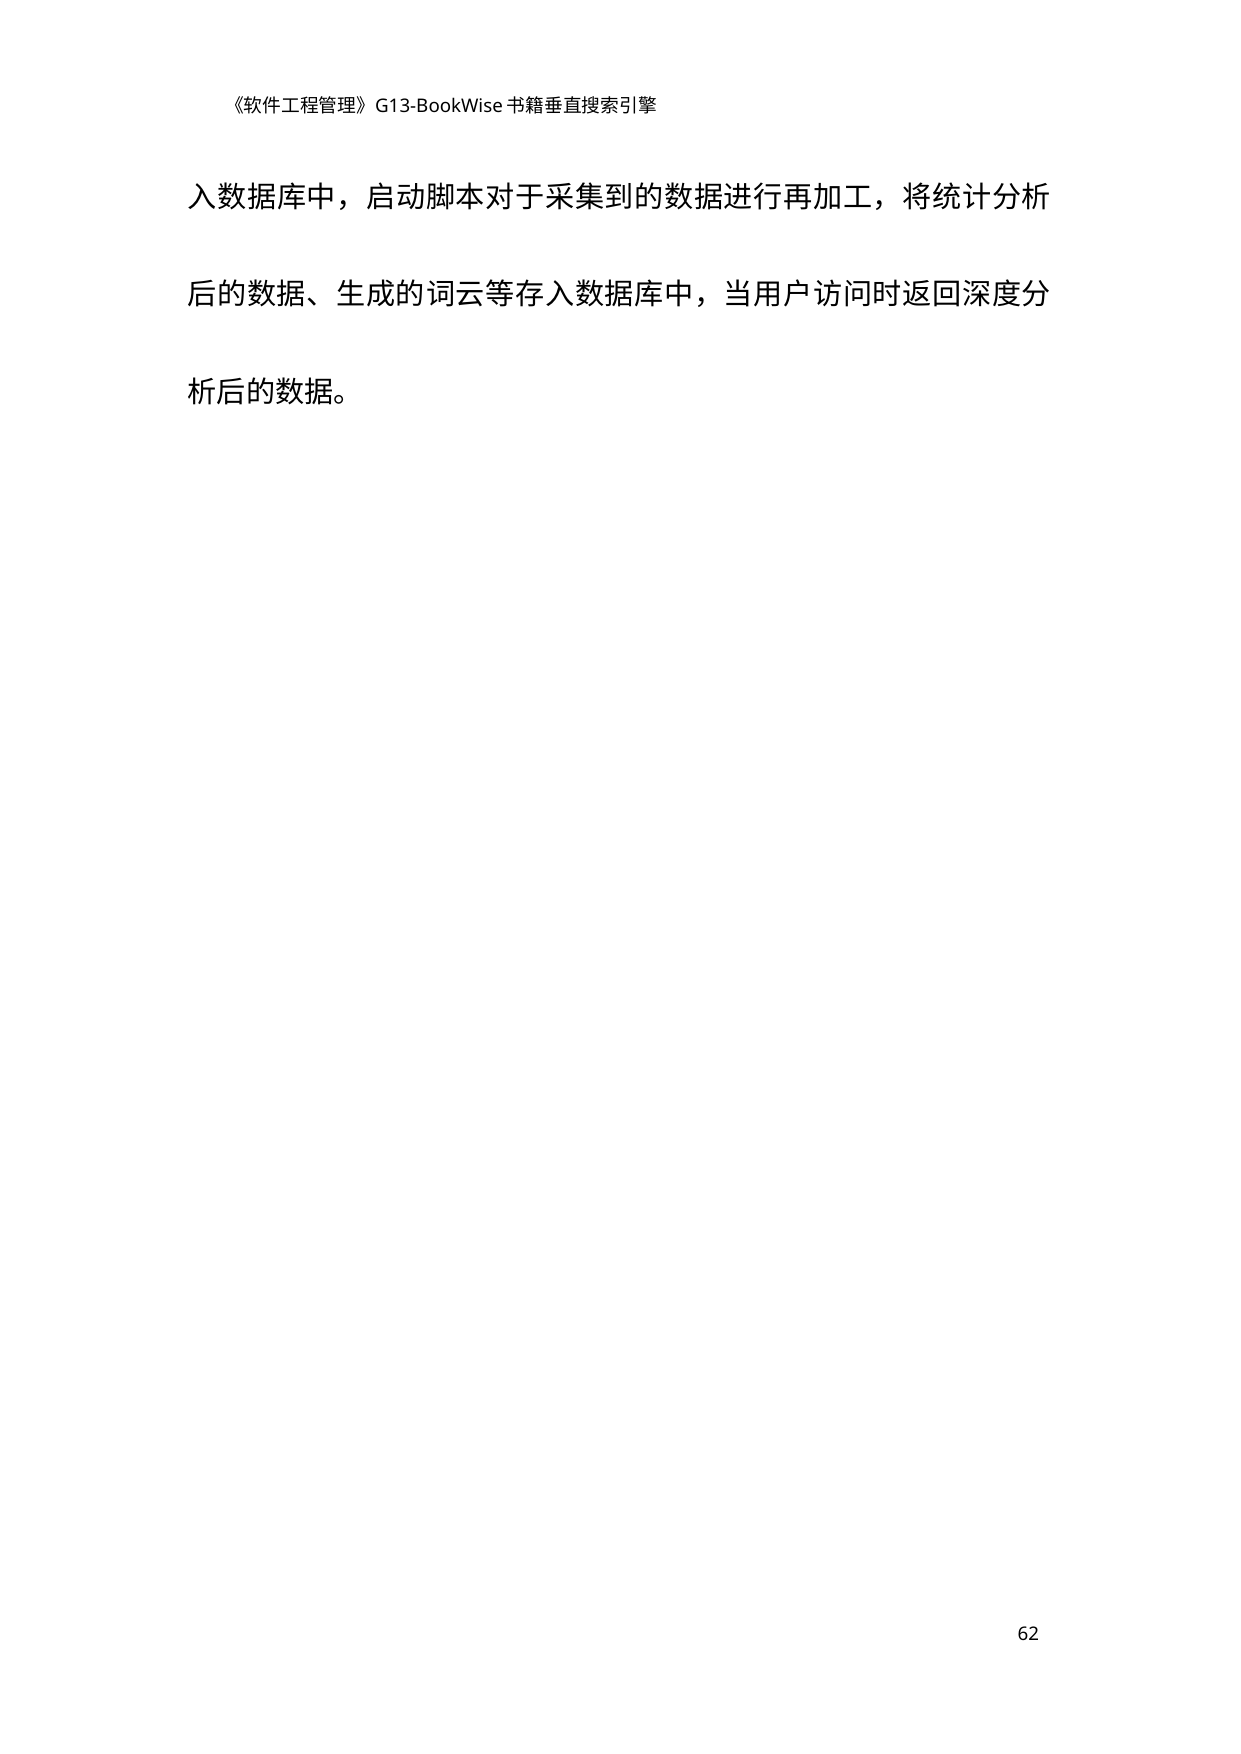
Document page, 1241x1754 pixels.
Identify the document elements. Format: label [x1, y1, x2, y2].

text [187, 162, 1053, 422]
